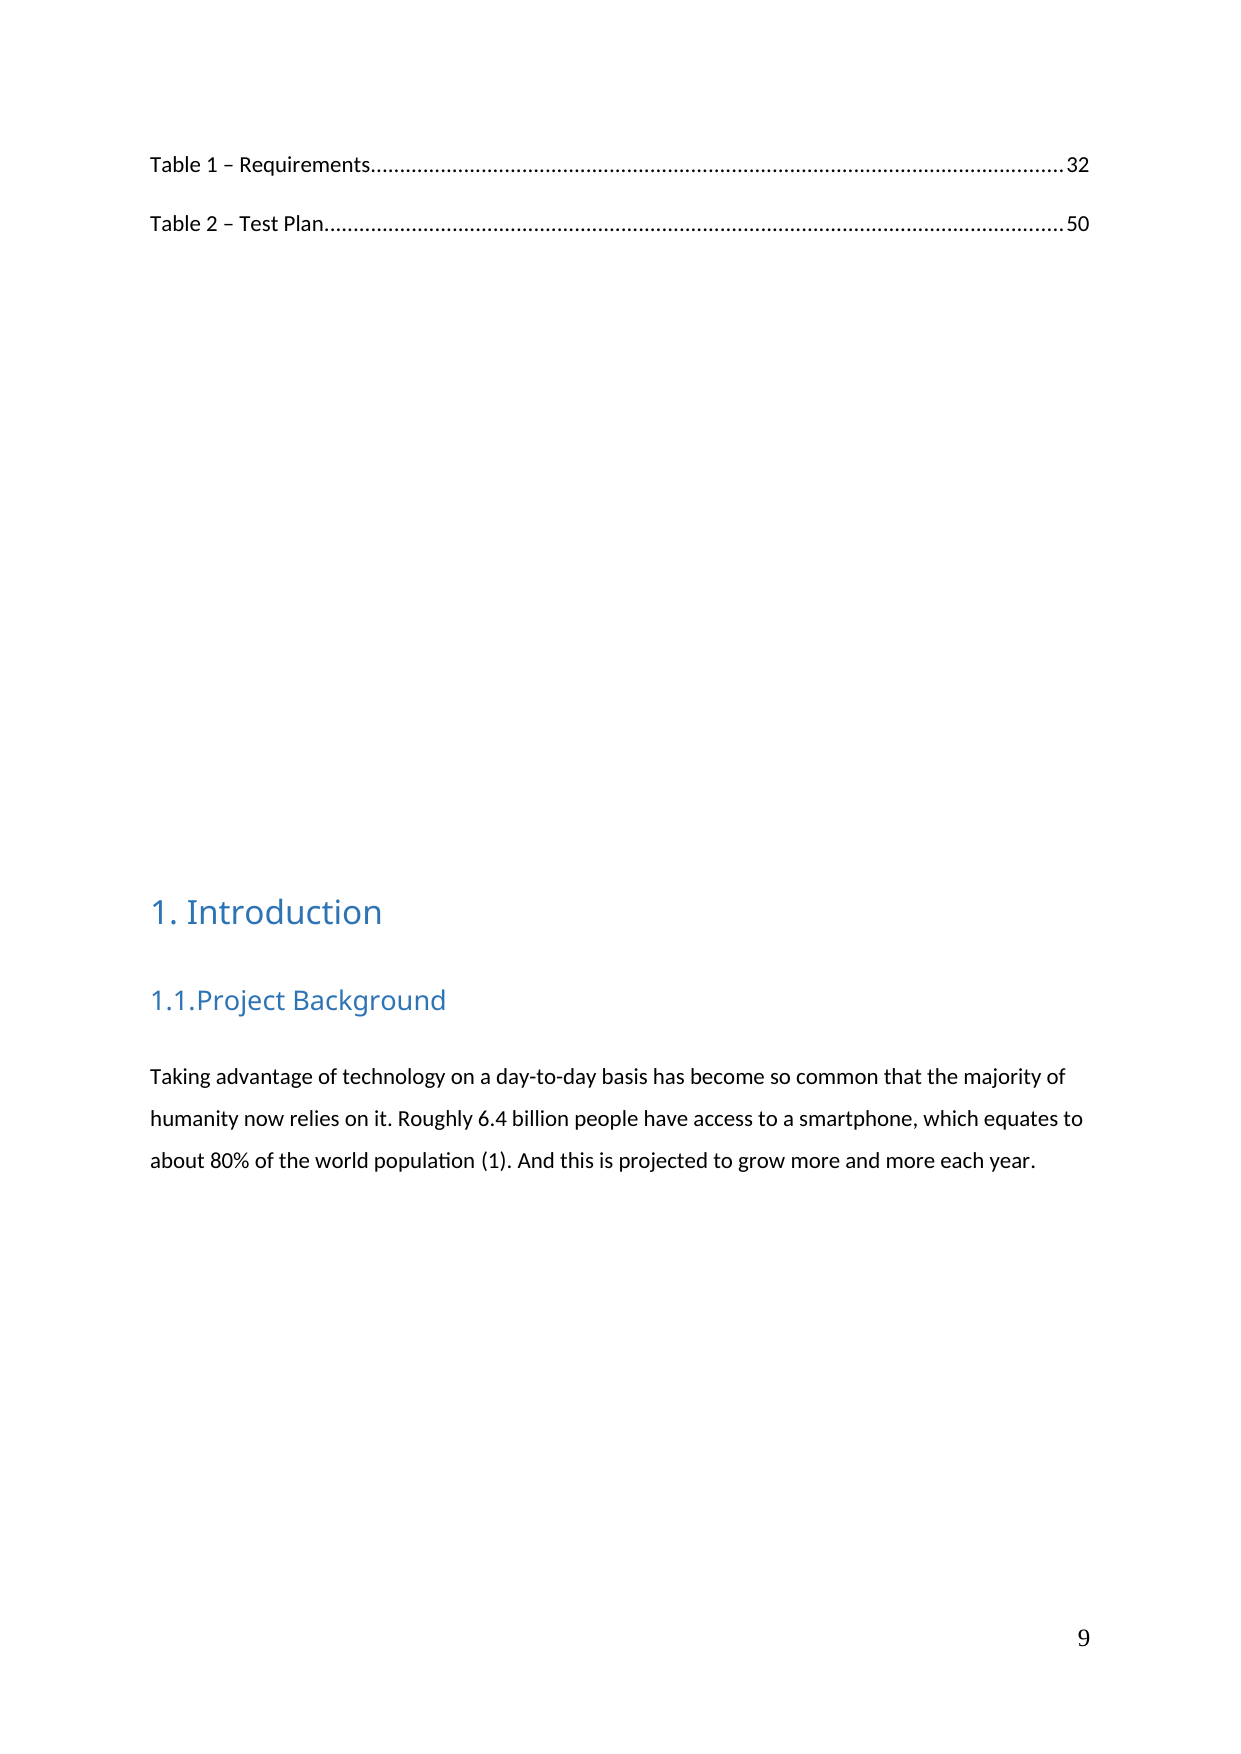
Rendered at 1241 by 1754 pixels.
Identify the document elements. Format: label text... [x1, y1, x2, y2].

text Table 1 – Requirements 32 [150, 150, 1090, 178]
text Taking advantage of technology on a day-to-day basis has become so common that the majority of humanity now relies on it. Roughly 6.4 billion people have access to a smartphone, which equates to about 80% of the world population . And this is projected to grow more and more each year. [150, 1062, 1090, 1174]
subtitle Project Background [150, 982, 1090, 1018]
text Table 2 – Test Plan 50 [150, 209, 1090, 237]
subtitle 1. Introduction [150, 888, 1090, 934]
